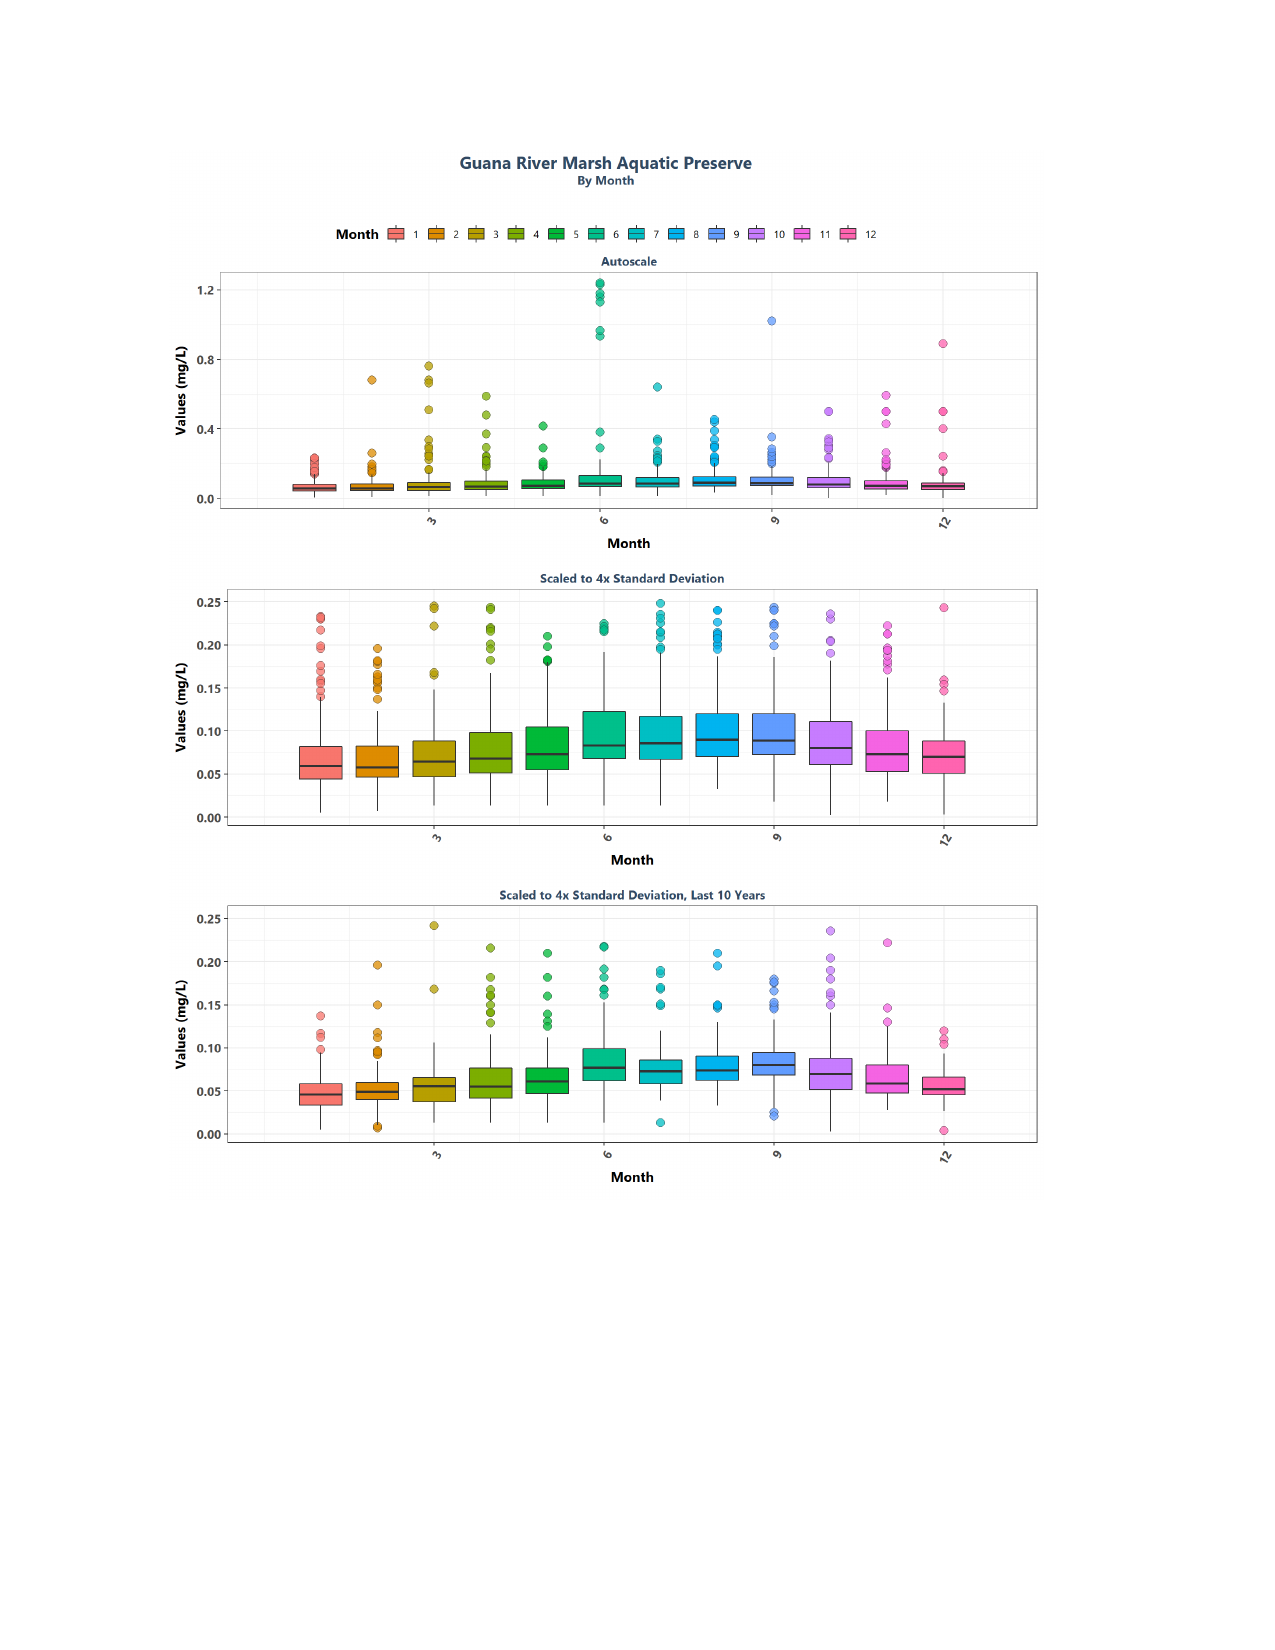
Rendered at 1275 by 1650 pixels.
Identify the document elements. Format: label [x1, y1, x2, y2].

picture [168, 150, 1044, 1200]
